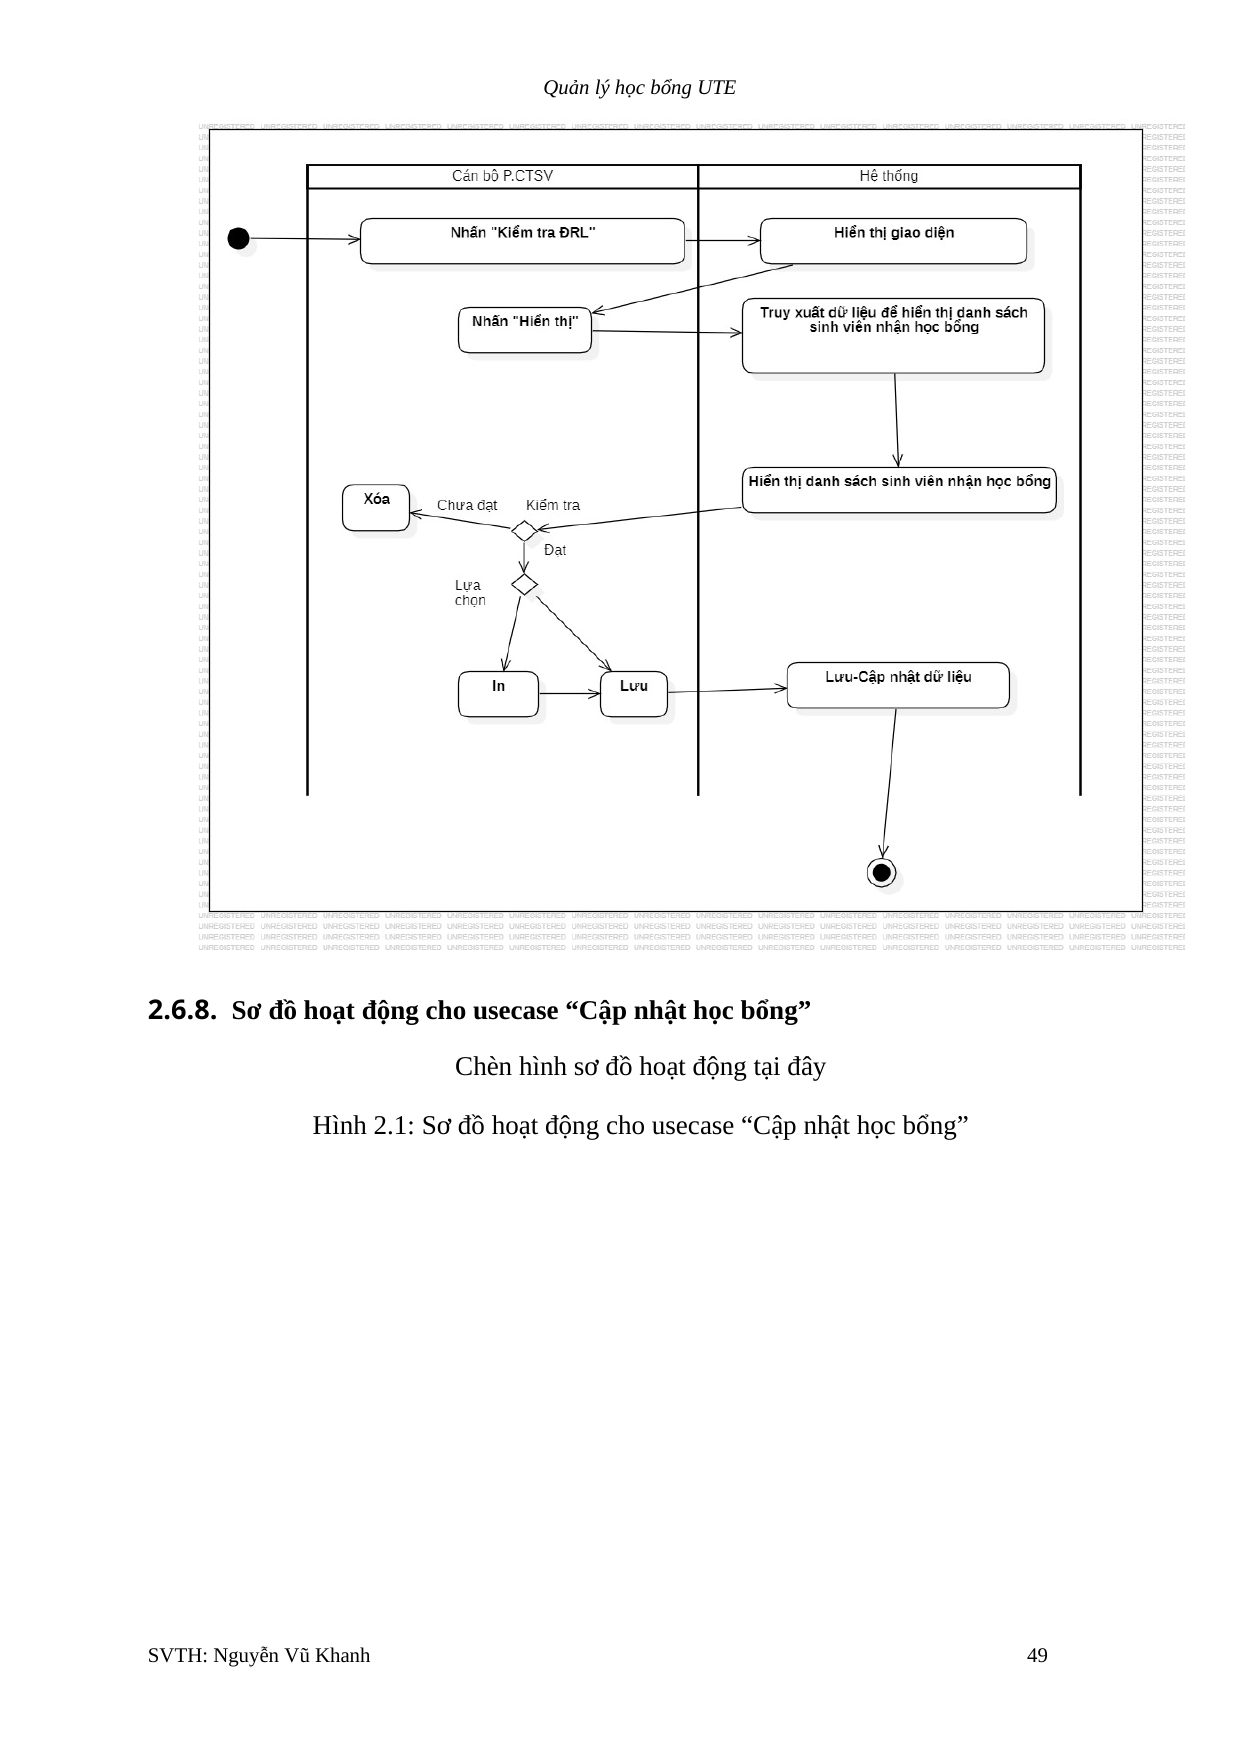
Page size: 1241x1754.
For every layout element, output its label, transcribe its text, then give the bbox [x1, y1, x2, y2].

picture [198, 118, 1186, 955]
subtitle Sơ đồ hoạt động cho usecase “Cập nhật học bổng” [148, 991, 1134, 1027]
subtitle Sơ đồ hoạt động cho usecase “Cập nhật học bổng” [148, 1109, 1134, 1140]
text Chèn hình sơ đồ hoạt động tại đây [148, 1050, 1134, 1081]
